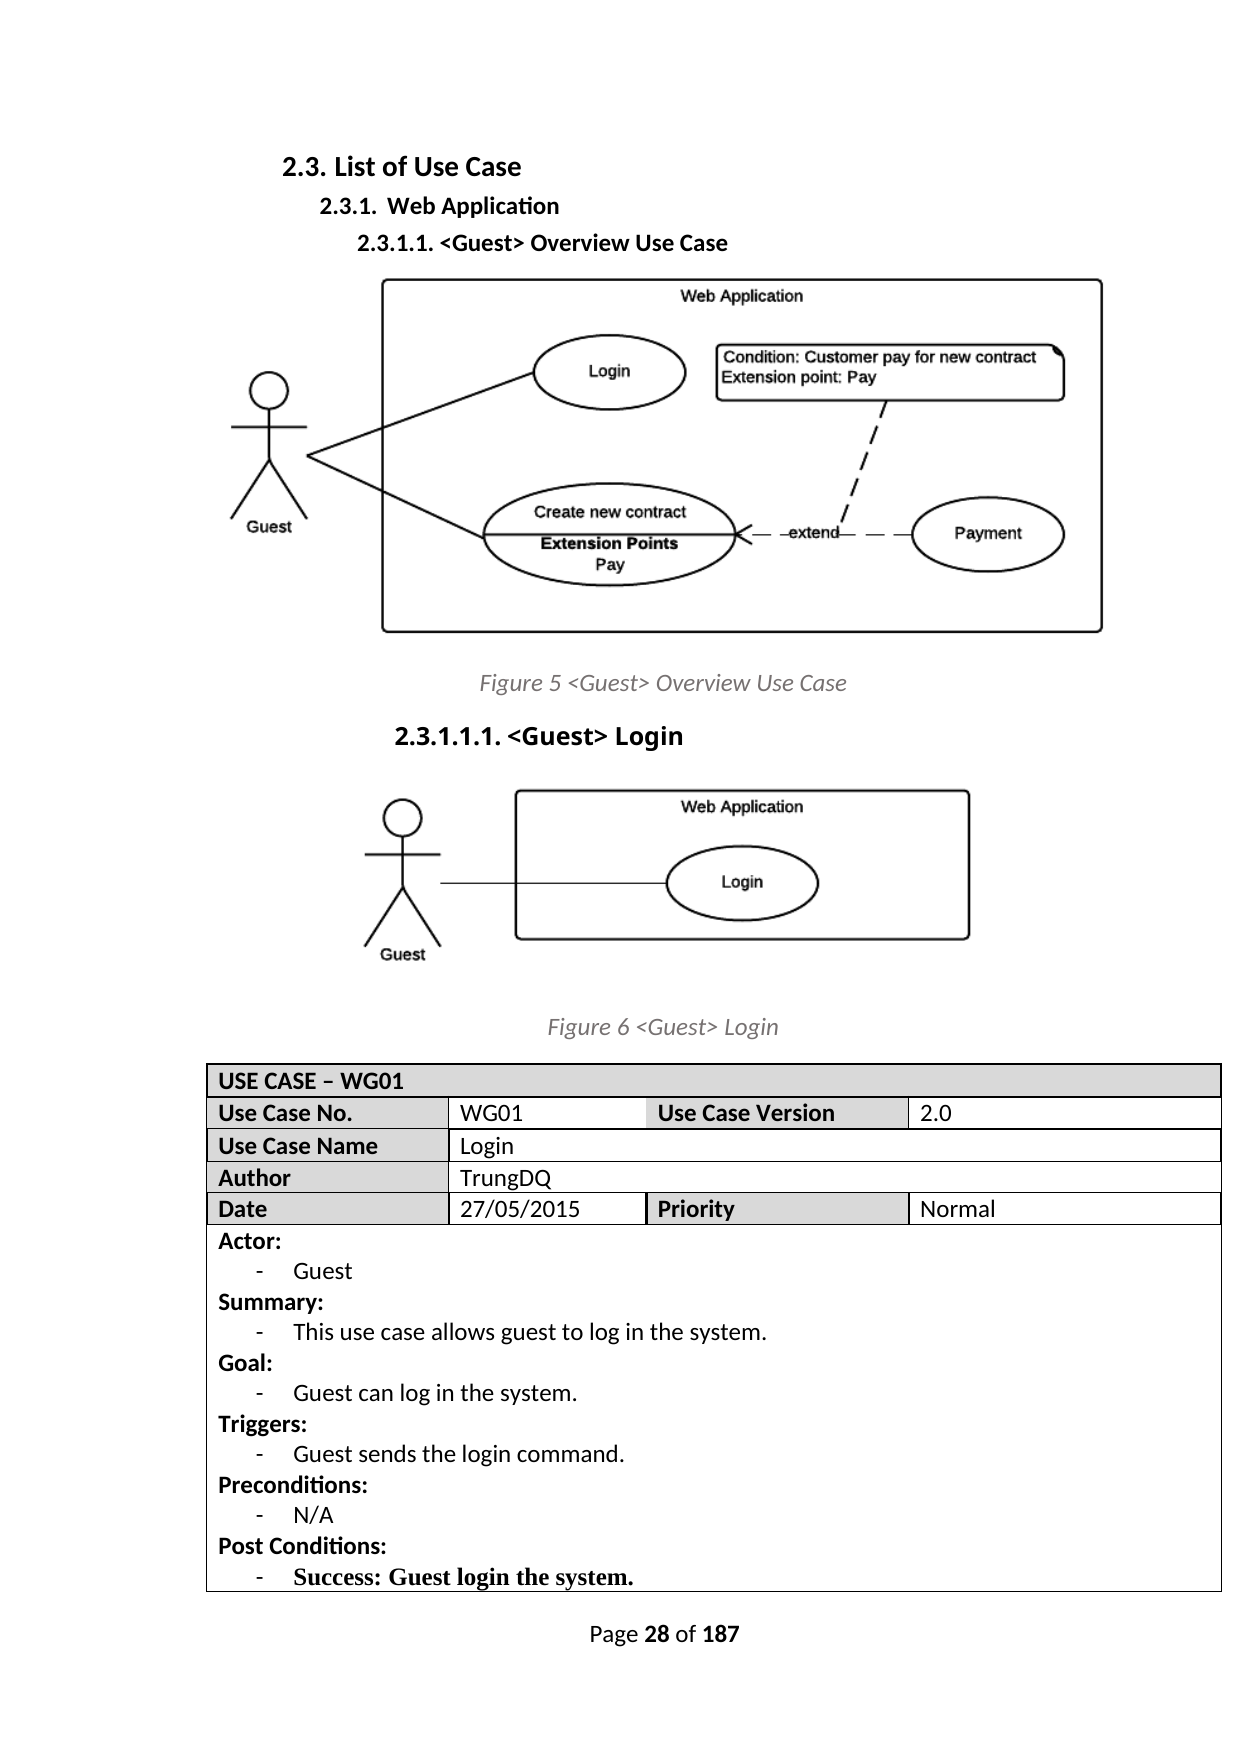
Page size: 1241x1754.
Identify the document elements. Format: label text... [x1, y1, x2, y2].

table_cell Author [207, 1162, 448, 1192]
subtitle List of Use Case [282, 148, 1122, 183]
table_header USE CASE – WG01 [208, 1065, 1220, 1096]
table_cell WG01 [449, 1098, 646, 1128]
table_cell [207, 1225, 1221, 1591]
table_cell Priority [648, 1193, 908, 1224]
picture [341, 754, 988, 993]
table_cell 2.0 [909, 1098, 1221, 1128]
subtitle Web Application [319, 190, 1122, 221]
table_cell Normal [910, 1193, 1220, 1224]
table_cell Use Case Name [208, 1129, 448, 1161]
subtitle <Guest> Login [394, 718, 1122, 752]
table_cell TrungDQ [449, 1162, 1221, 1192]
table_cell Date [208, 1193, 448, 1224]
table_cell Use Case Version [646, 1098, 908, 1128]
table_cell Login [450, 1130, 1220, 1161]
subtitle <Guest> Overview Use Case [357, 227, 1122, 258]
picture [206, 260, 1122, 648]
table_cell Use Case No. [207, 1098, 448, 1128]
table_cell 27/05/2015 [450, 1193, 645, 1224]
